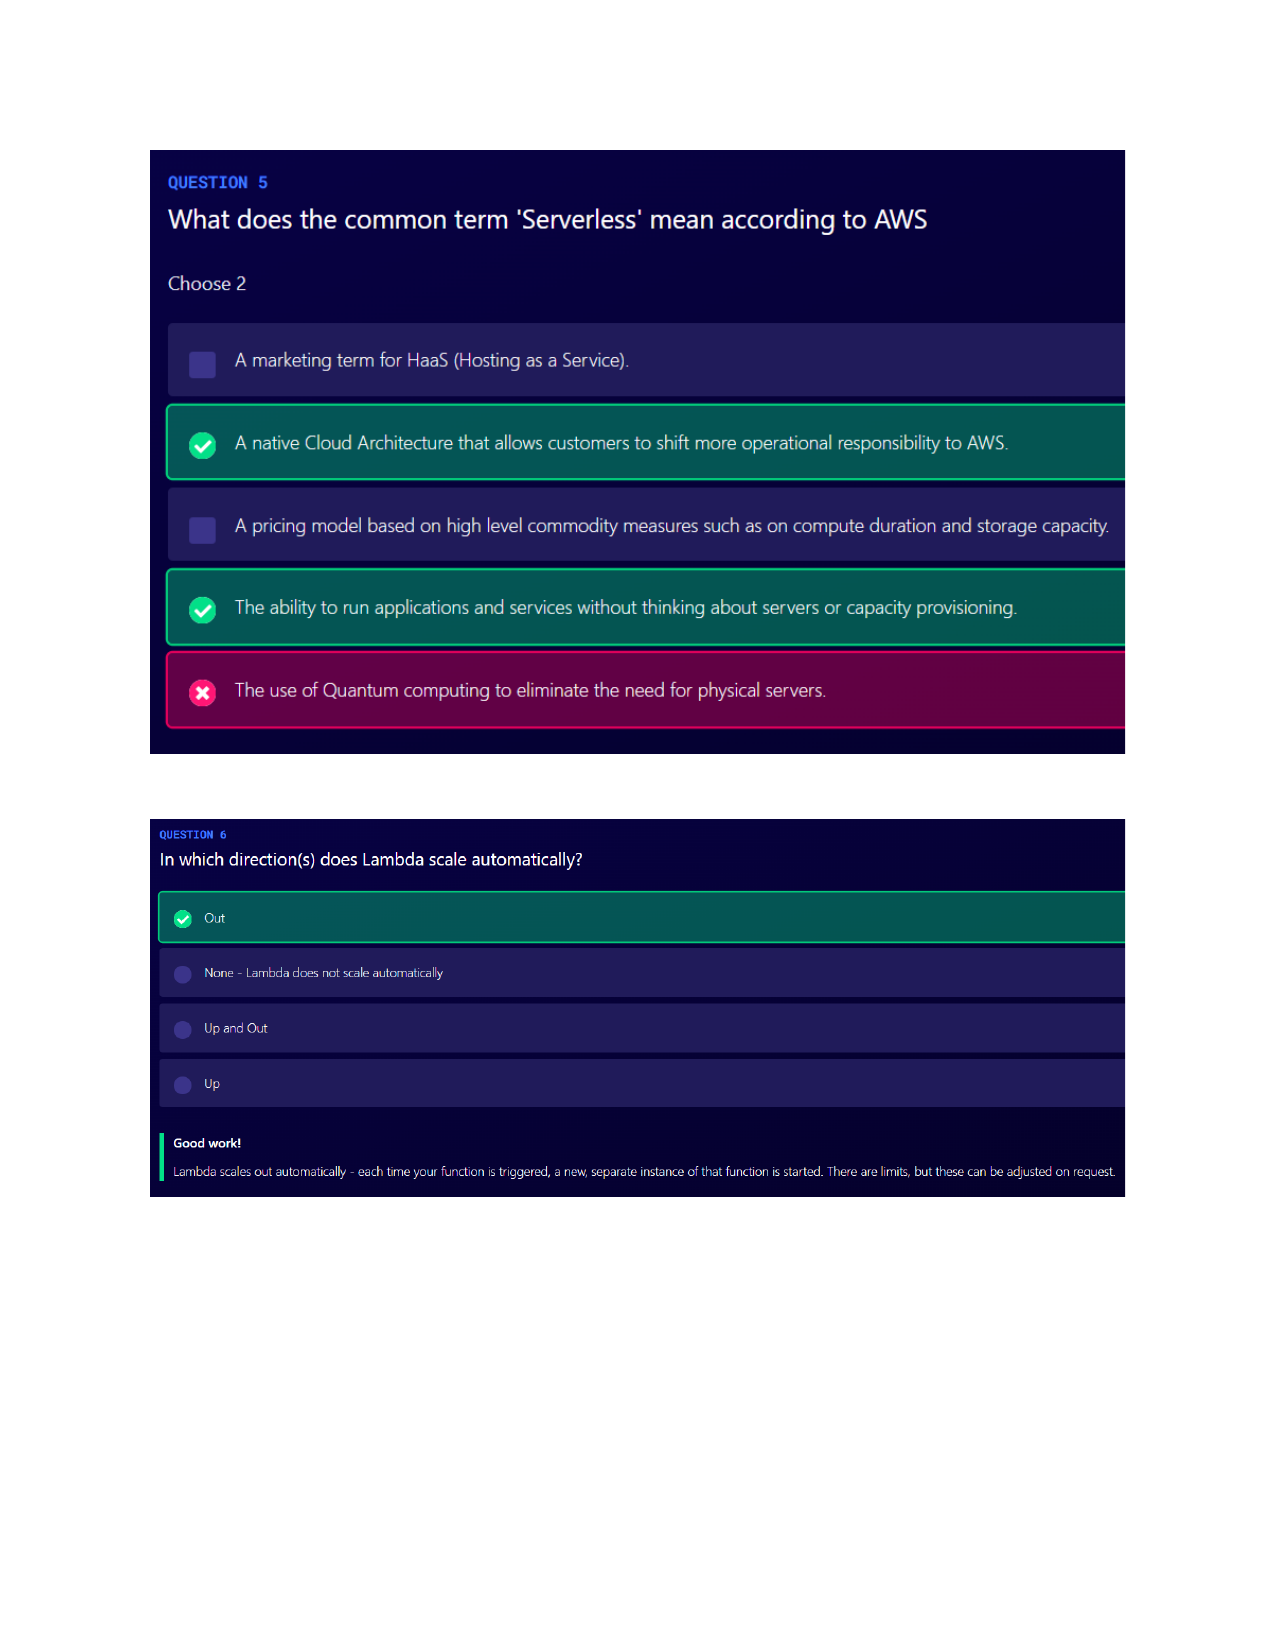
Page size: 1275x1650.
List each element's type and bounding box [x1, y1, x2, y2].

picture [150, 150, 1125, 754]
picture [150, 819, 1125, 1197]
